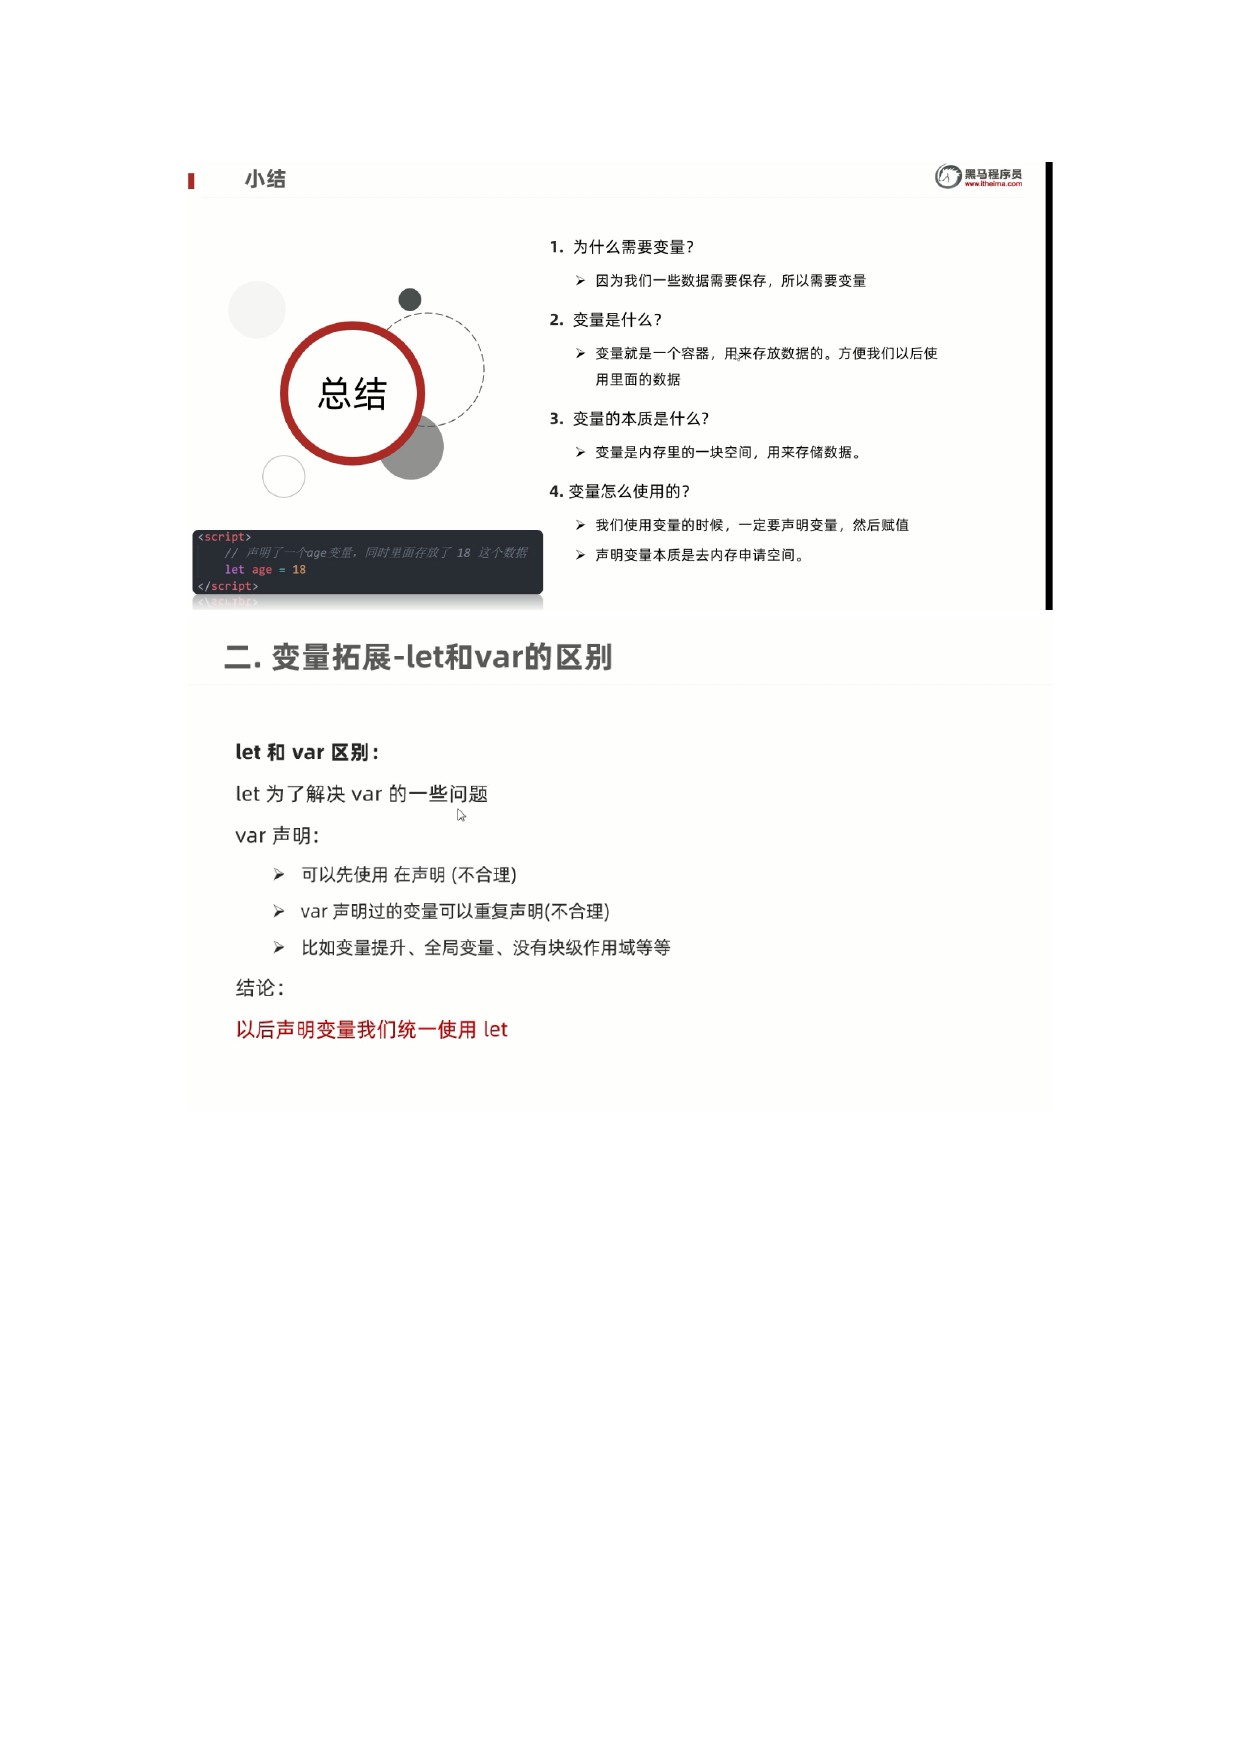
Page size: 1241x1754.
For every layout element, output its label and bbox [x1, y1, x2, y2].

picture [187, 162, 1053, 610]
picture [187, 617, 1053, 1112]
